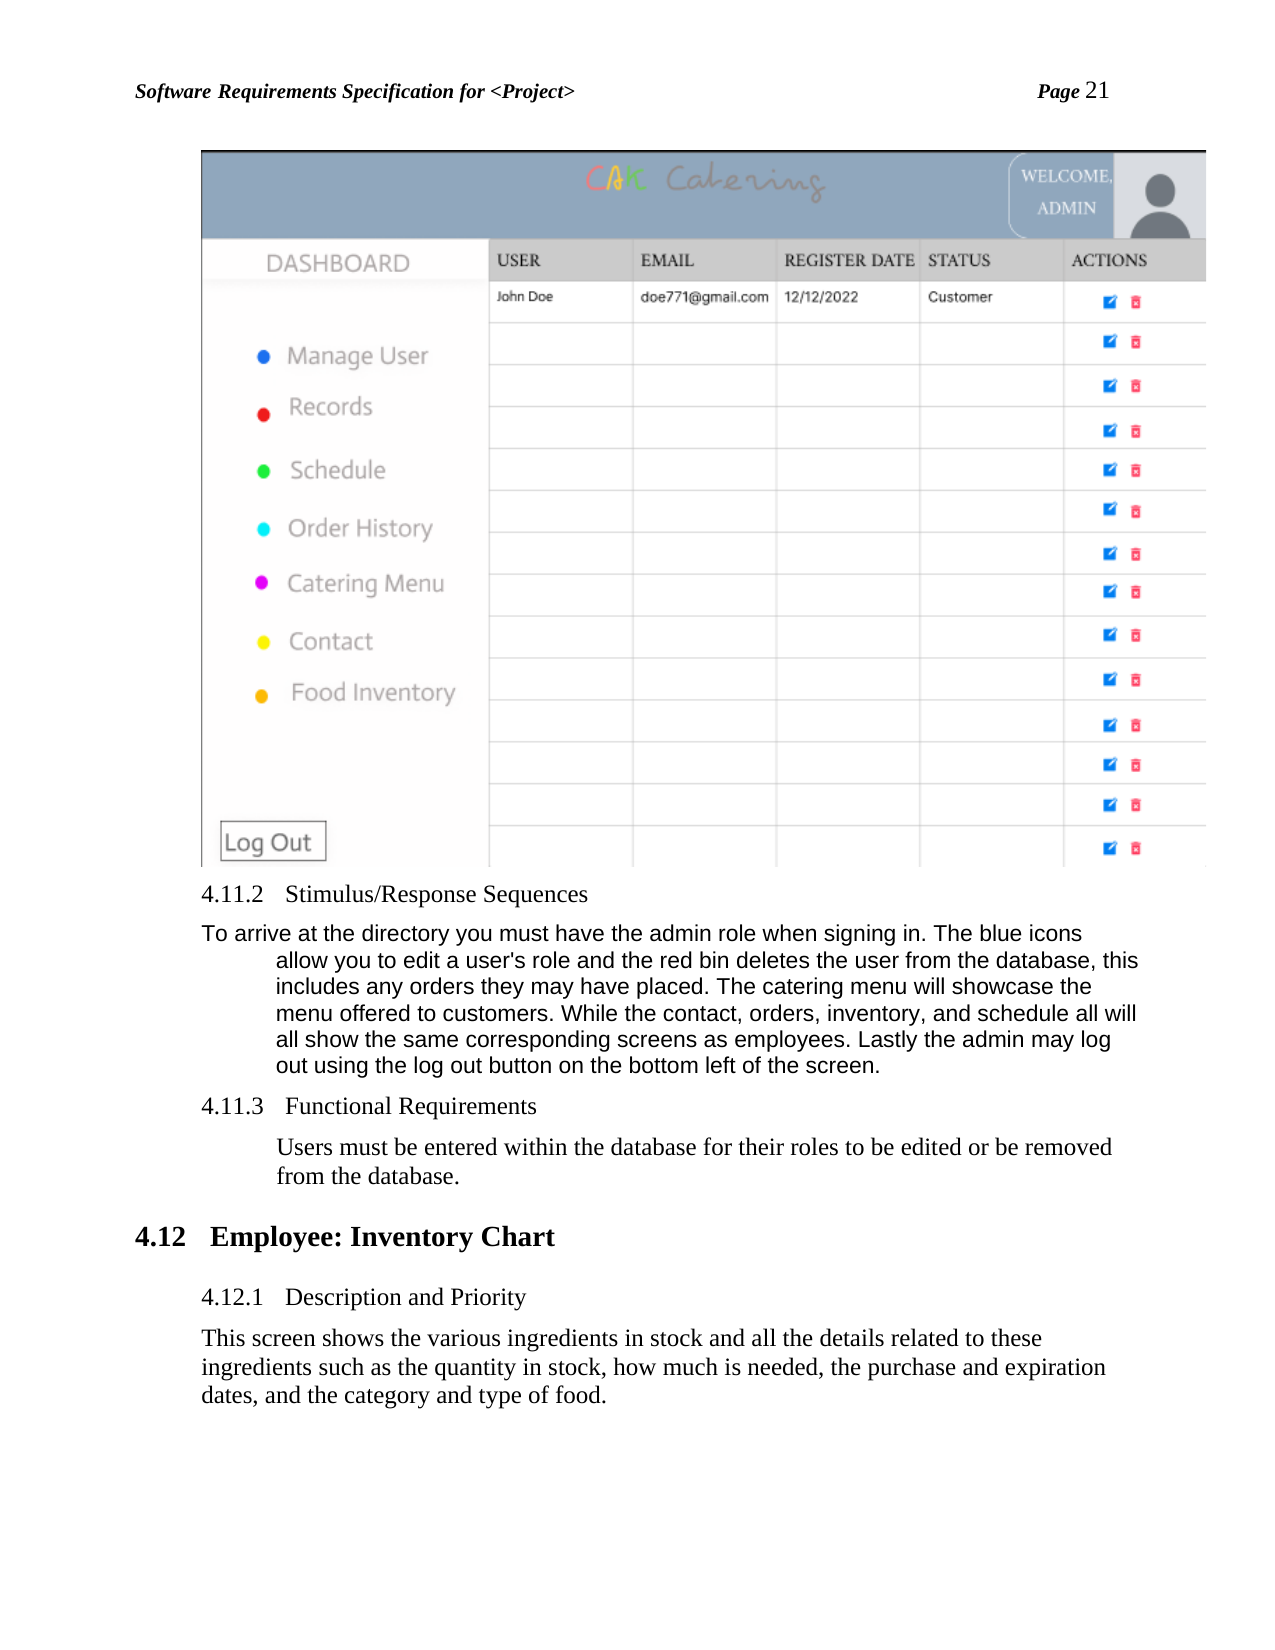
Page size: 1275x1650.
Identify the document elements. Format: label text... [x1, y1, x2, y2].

text Users must be entered within the database for their roles to be edited or be removed from the database. [276, 1132, 1140, 1190]
picture [201, 150, 1207, 867]
text This screen shows the various ingredients in stock and all the details related to these ingredients such as the quantity in stock, how much is needed, the purchase and expiration dates, and the category and type of food. [201, 1323, 1140, 1409]
text 4.12.1 Description and Priority [201, 1282, 1140, 1310]
subtitle Employee: Inventory Chart [135, 1219, 1140, 1252]
text 4.11.3 Functional Requirements [201, 1091, 1140, 1120]
text 4.11.2 Stimulus/Response Sequences [201, 879, 1140, 908]
text To arrive at the directory you must have the admin role when signing in. The blue icons allow you to edit a user's role and the red bin deletes the user from the database, this includes any orders they may have placed. The catering menu will showcase the menu offered to customers. While the contact, orders, inventory, and schedule all will all show the same corresponding screens as employees. Lastly the admin may log out using the log out button on the bottom left of the screen. [201, 920, 1140, 1078]
